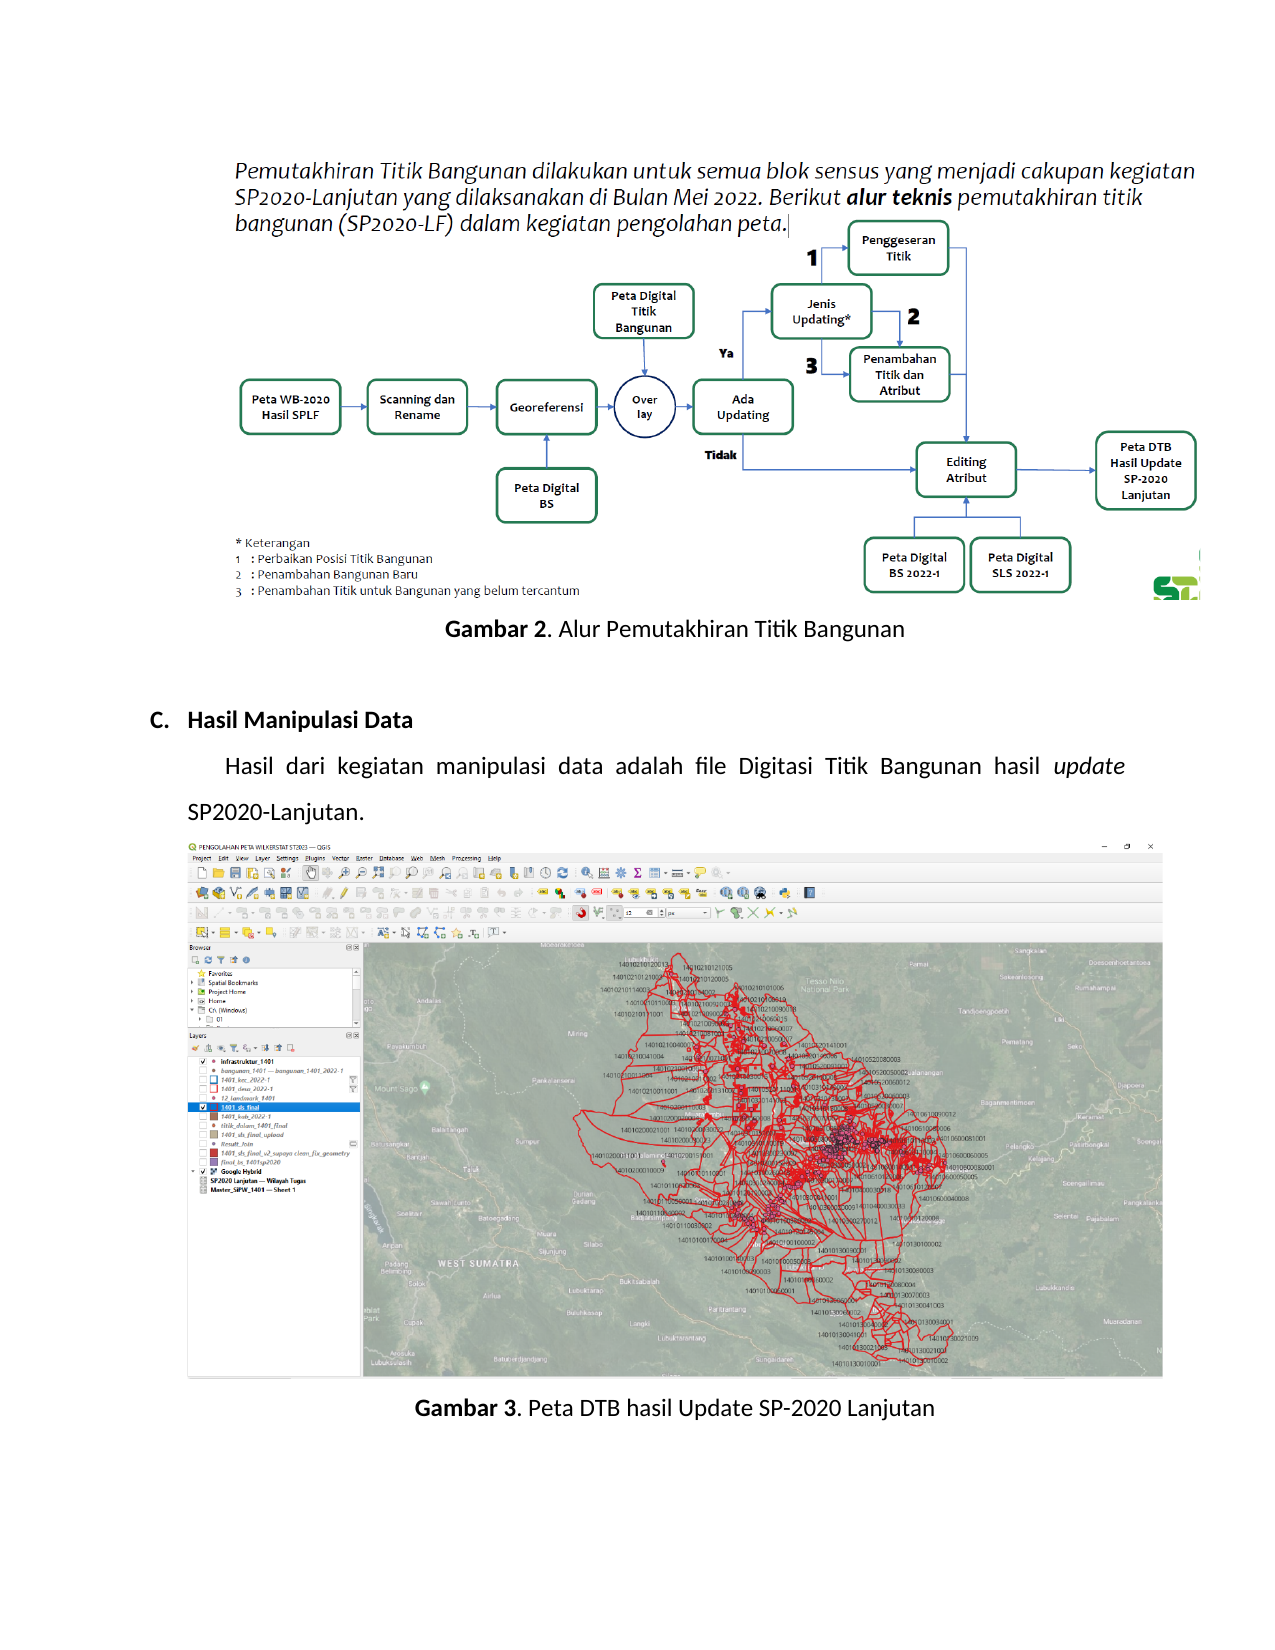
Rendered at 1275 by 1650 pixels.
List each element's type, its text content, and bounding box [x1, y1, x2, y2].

list Hasil dari kegiatan manipulasi data adalah file Digitasi Titik Bangunan hasil update SP2020-Lanjutan. [187, 750, 1125, 827]
picture [225, 150, 1200, 600]
list Gambar 3. Peta DTB hasil Update SP-2020 Lanjutan [187, 1393, 1125, 1423]
list Hasil Manipulasi Data [150, 705, 1125, 735]
list Gambar 2. Alur Pemutakhiran Titik Bangunan [187, 613, 1125, 644]
picture [187, 841, 1163, 1379]
